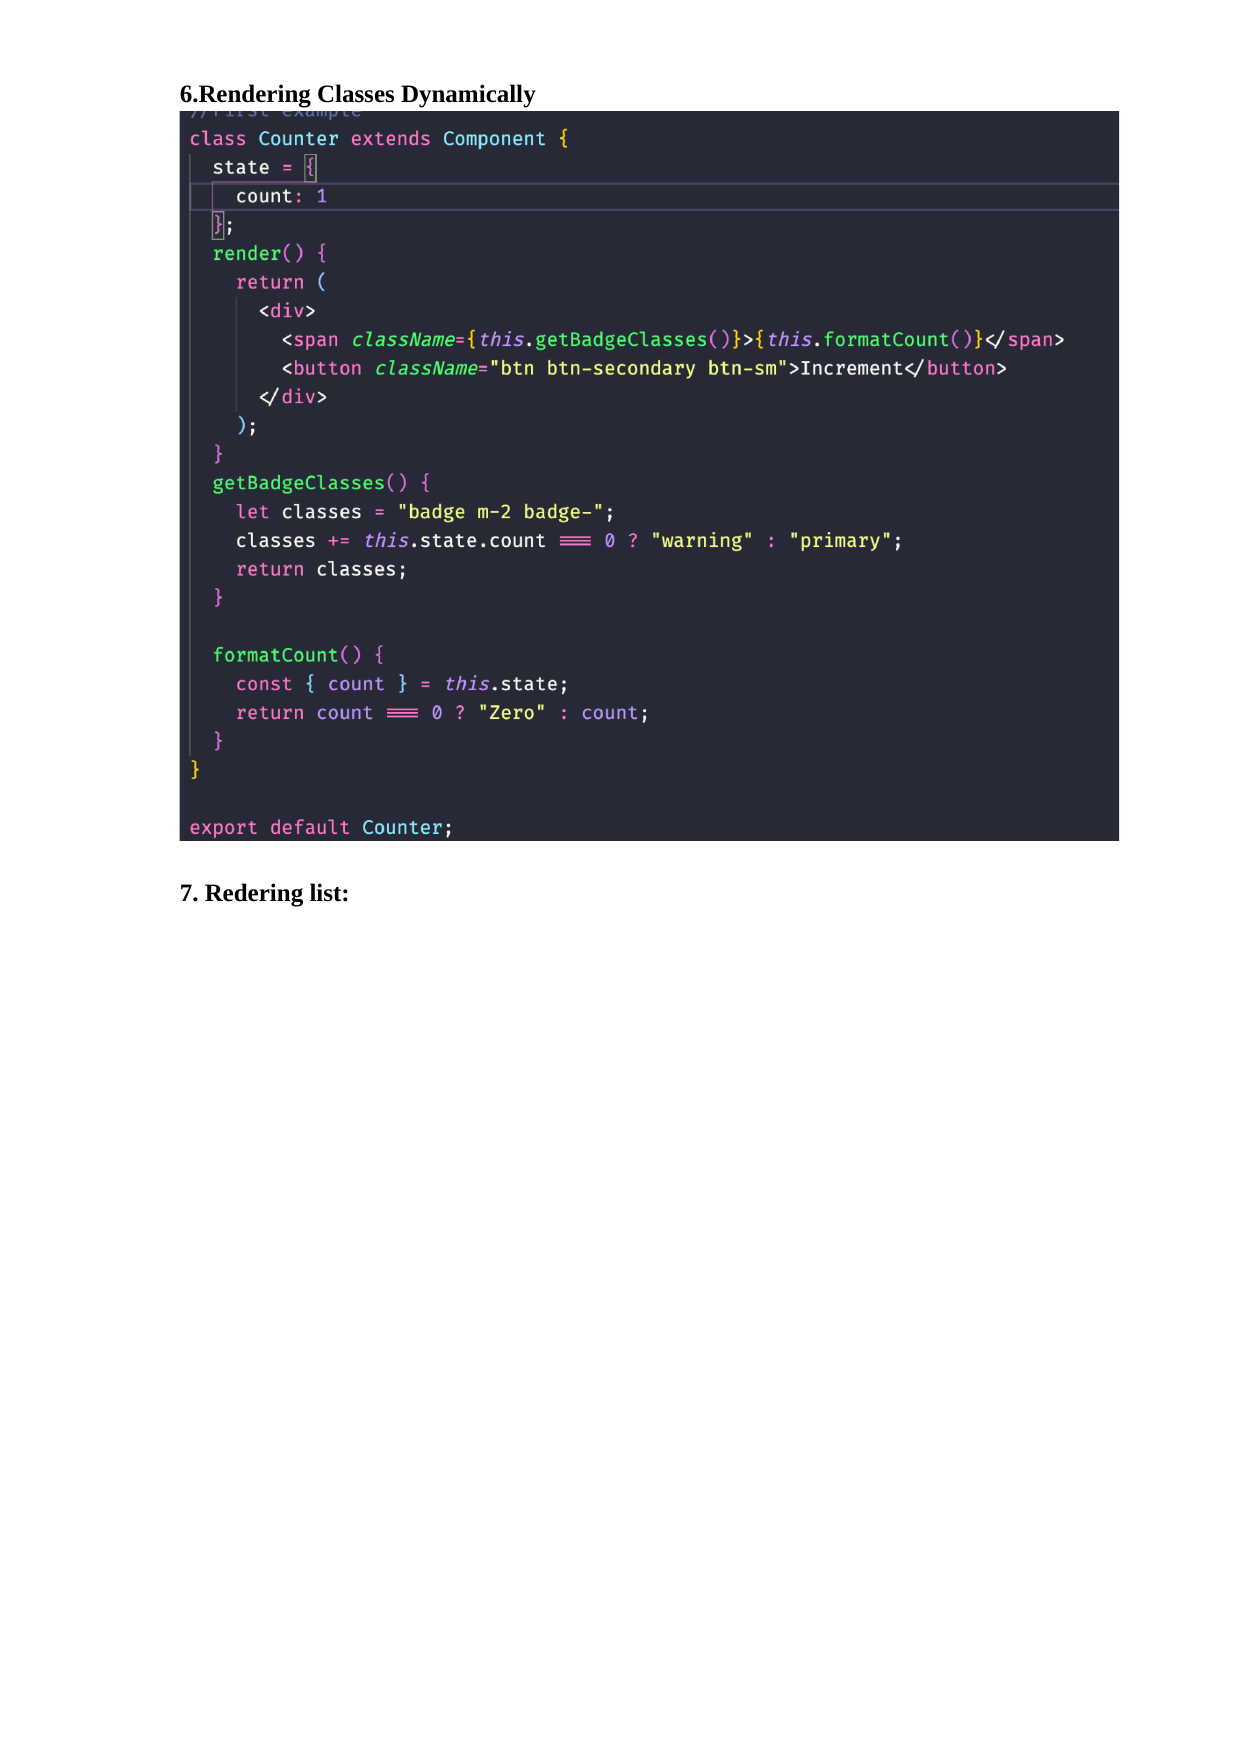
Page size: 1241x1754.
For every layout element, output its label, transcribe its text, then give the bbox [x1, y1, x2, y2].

text 6.Rendering Classes Dynamically [150, 79, 1090, 107]
picture [179, 111, 1120, 841]
text 7. Redering list: [150, 878, 1090, 907]
